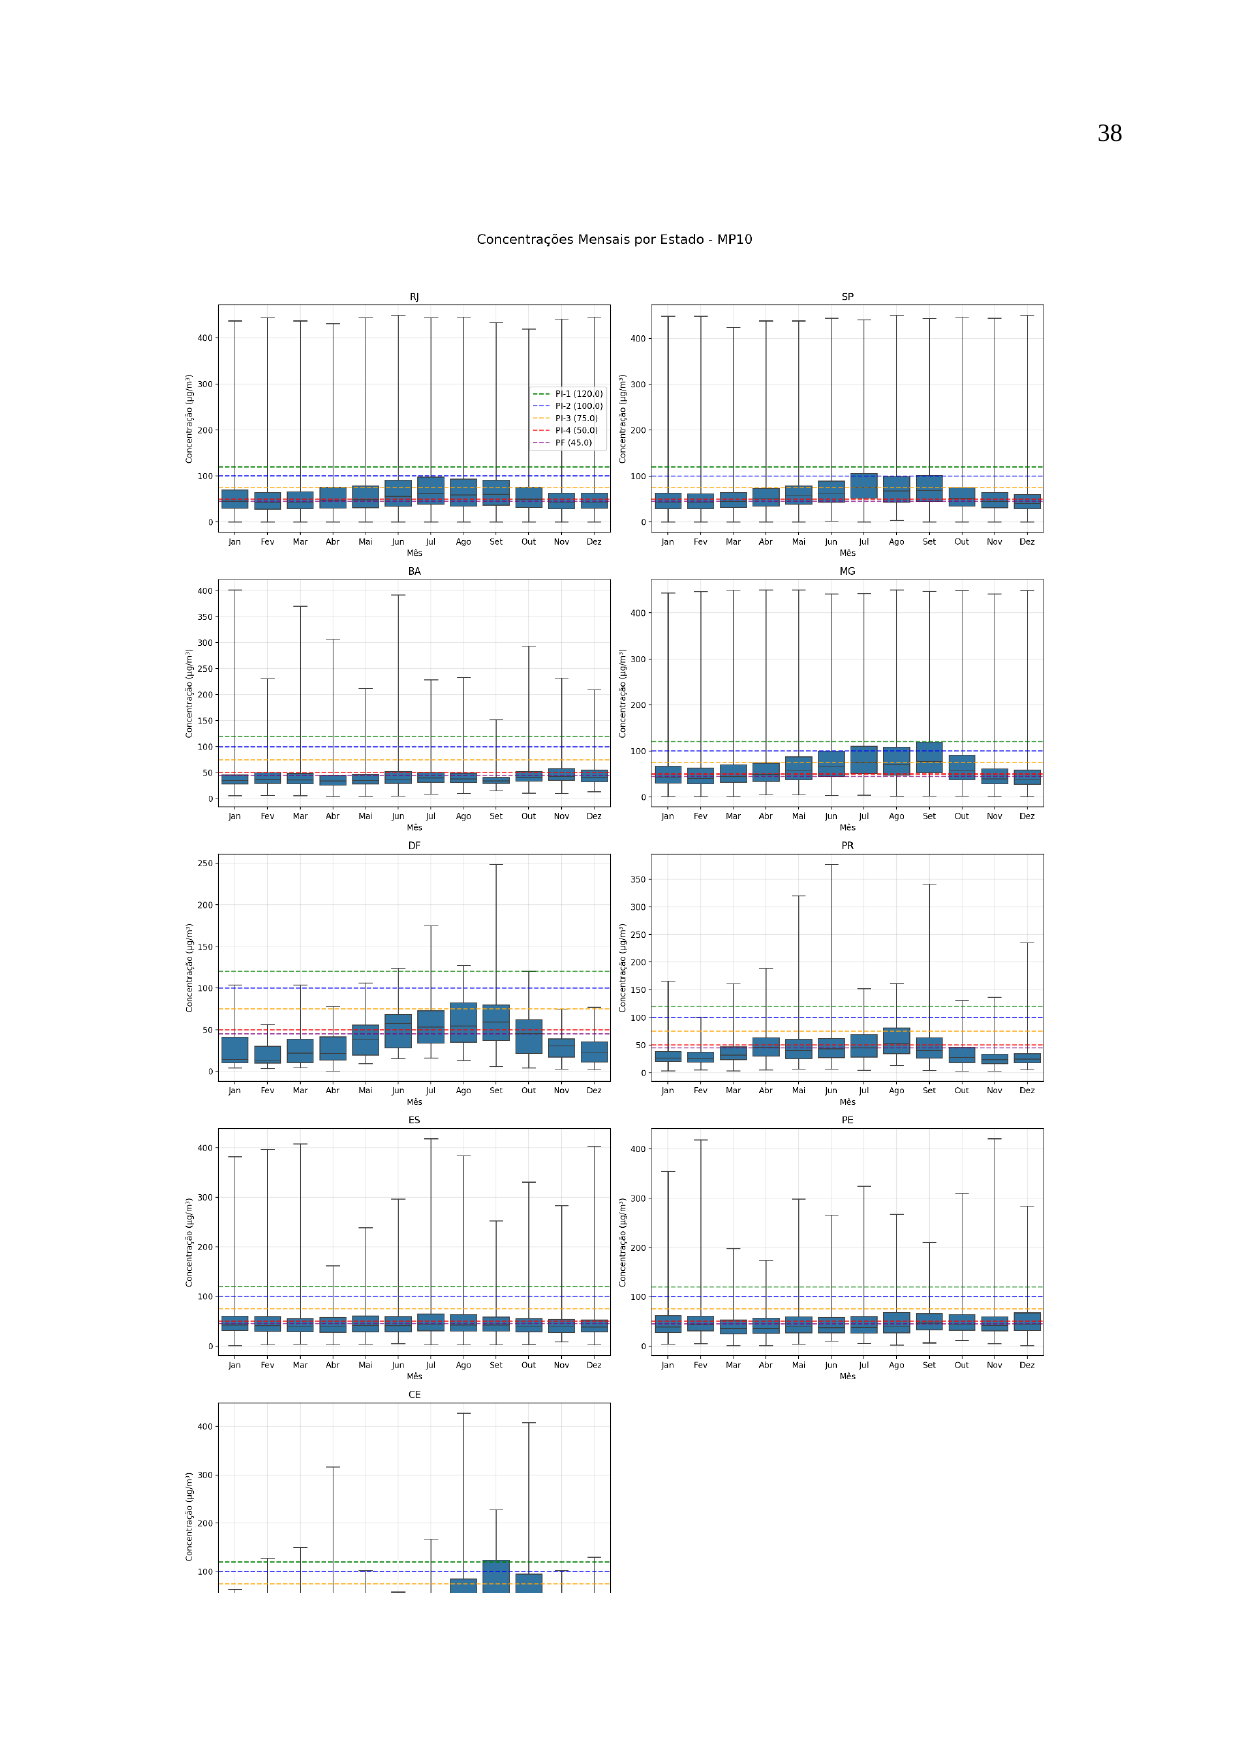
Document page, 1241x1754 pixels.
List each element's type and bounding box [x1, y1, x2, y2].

picture [177, 204, 1052, 1593]
